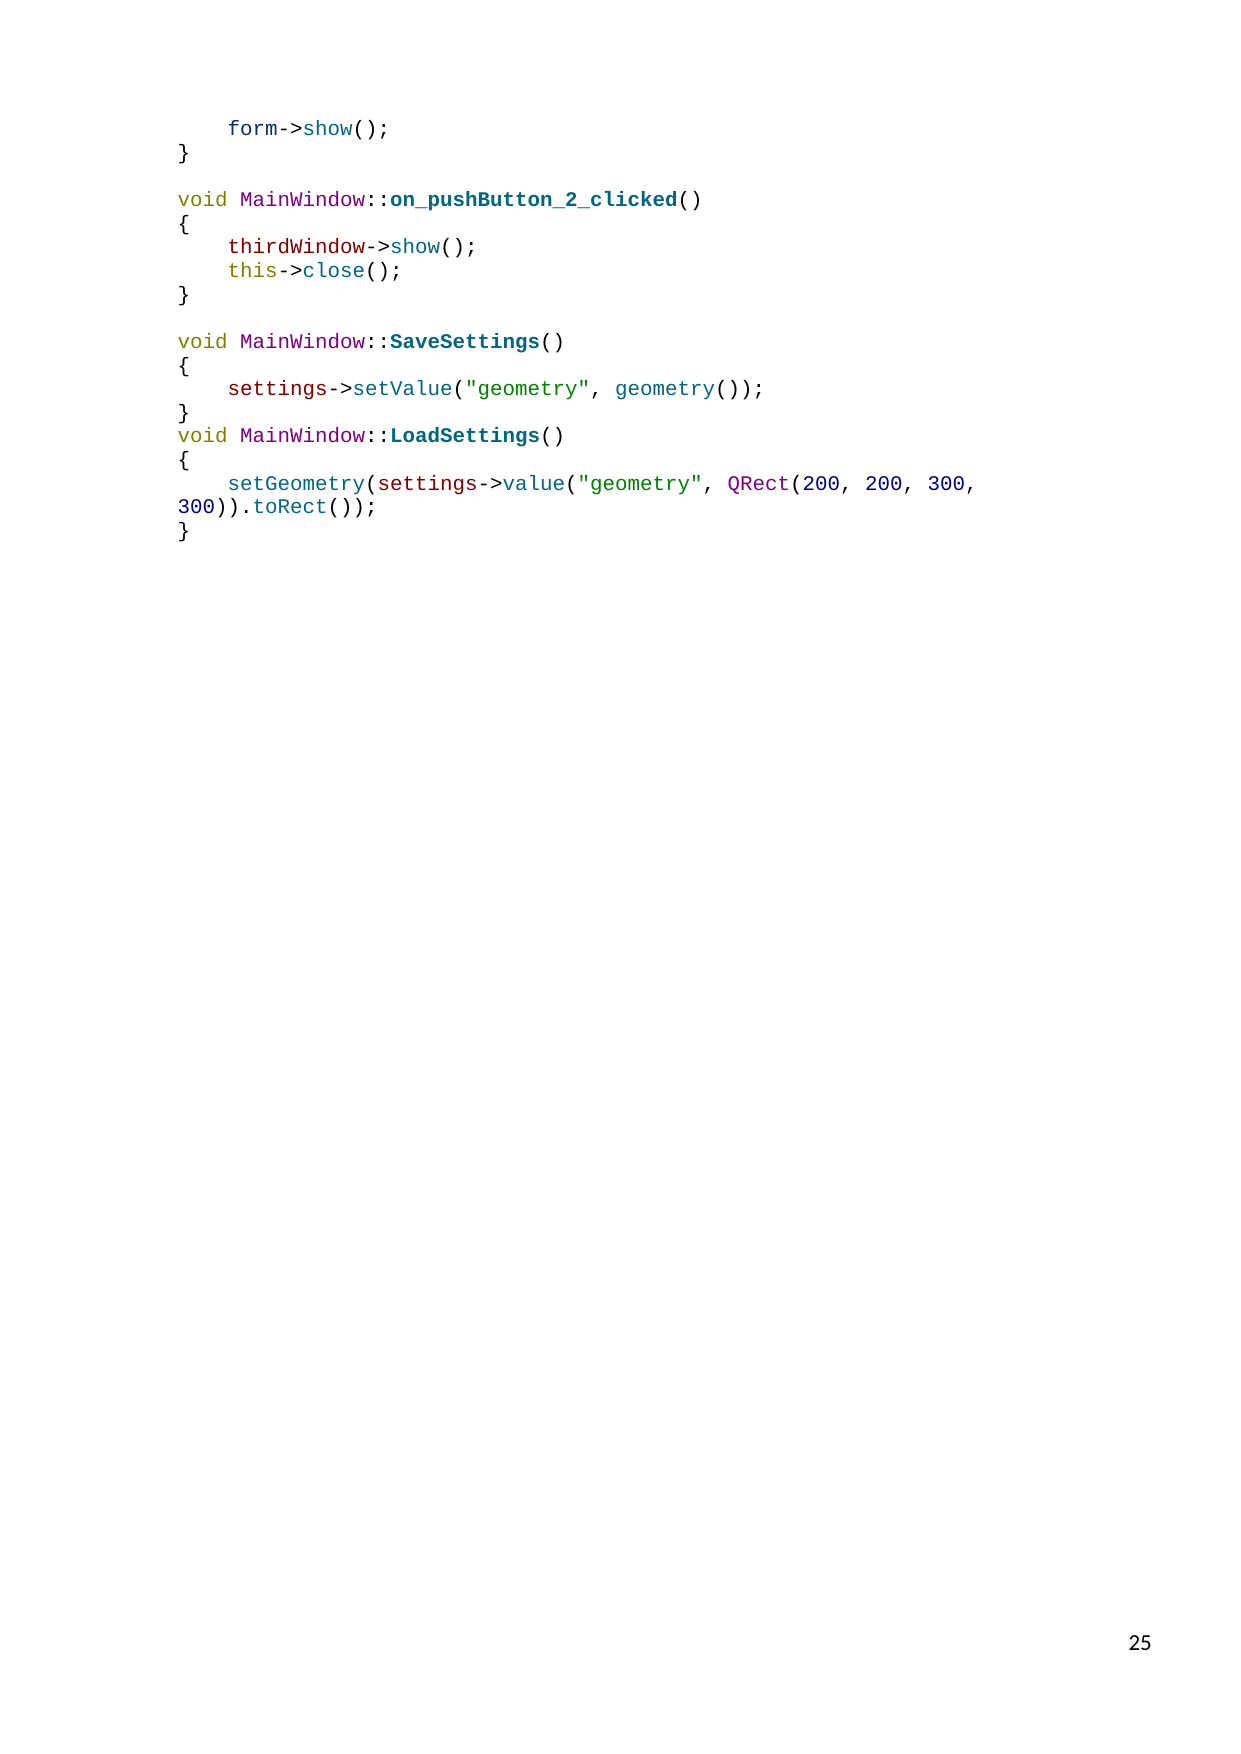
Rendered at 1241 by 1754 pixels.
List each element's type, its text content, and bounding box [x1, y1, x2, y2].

text { [177, 354, 1152, 378]
text } [177, 284, 1152, 307]
text void MainWindow::LoadSettings() [177, 426, 1152, 449]
text settings->setValue("geometry", geometry()); [177, 378, 1152, 402]
text } [177, 142, 1152, 165]
text void MainWindow::on_pushButton_2_clicked() [177, 189, 1152, 213]
text this->close(); [177, 260, 1152, 284]
text void MainWindow::SaveSettings() [177, 331, 1152, 354]
text { [177, 449, 1152, 473]
text setGeometry(settings->value("geometry", QRect(200, 200, 300, 300)).toRect()); [177, 473, 1152, 520]
text { [177, 213, 1152, 236]
text } [177, 402, 1152, 426]
text thirdWindow->show(); [177, 236, 1152, 260]
text form->show(); [177, 118, 1152, 142]
text } [177, 520, 1152, 544]
